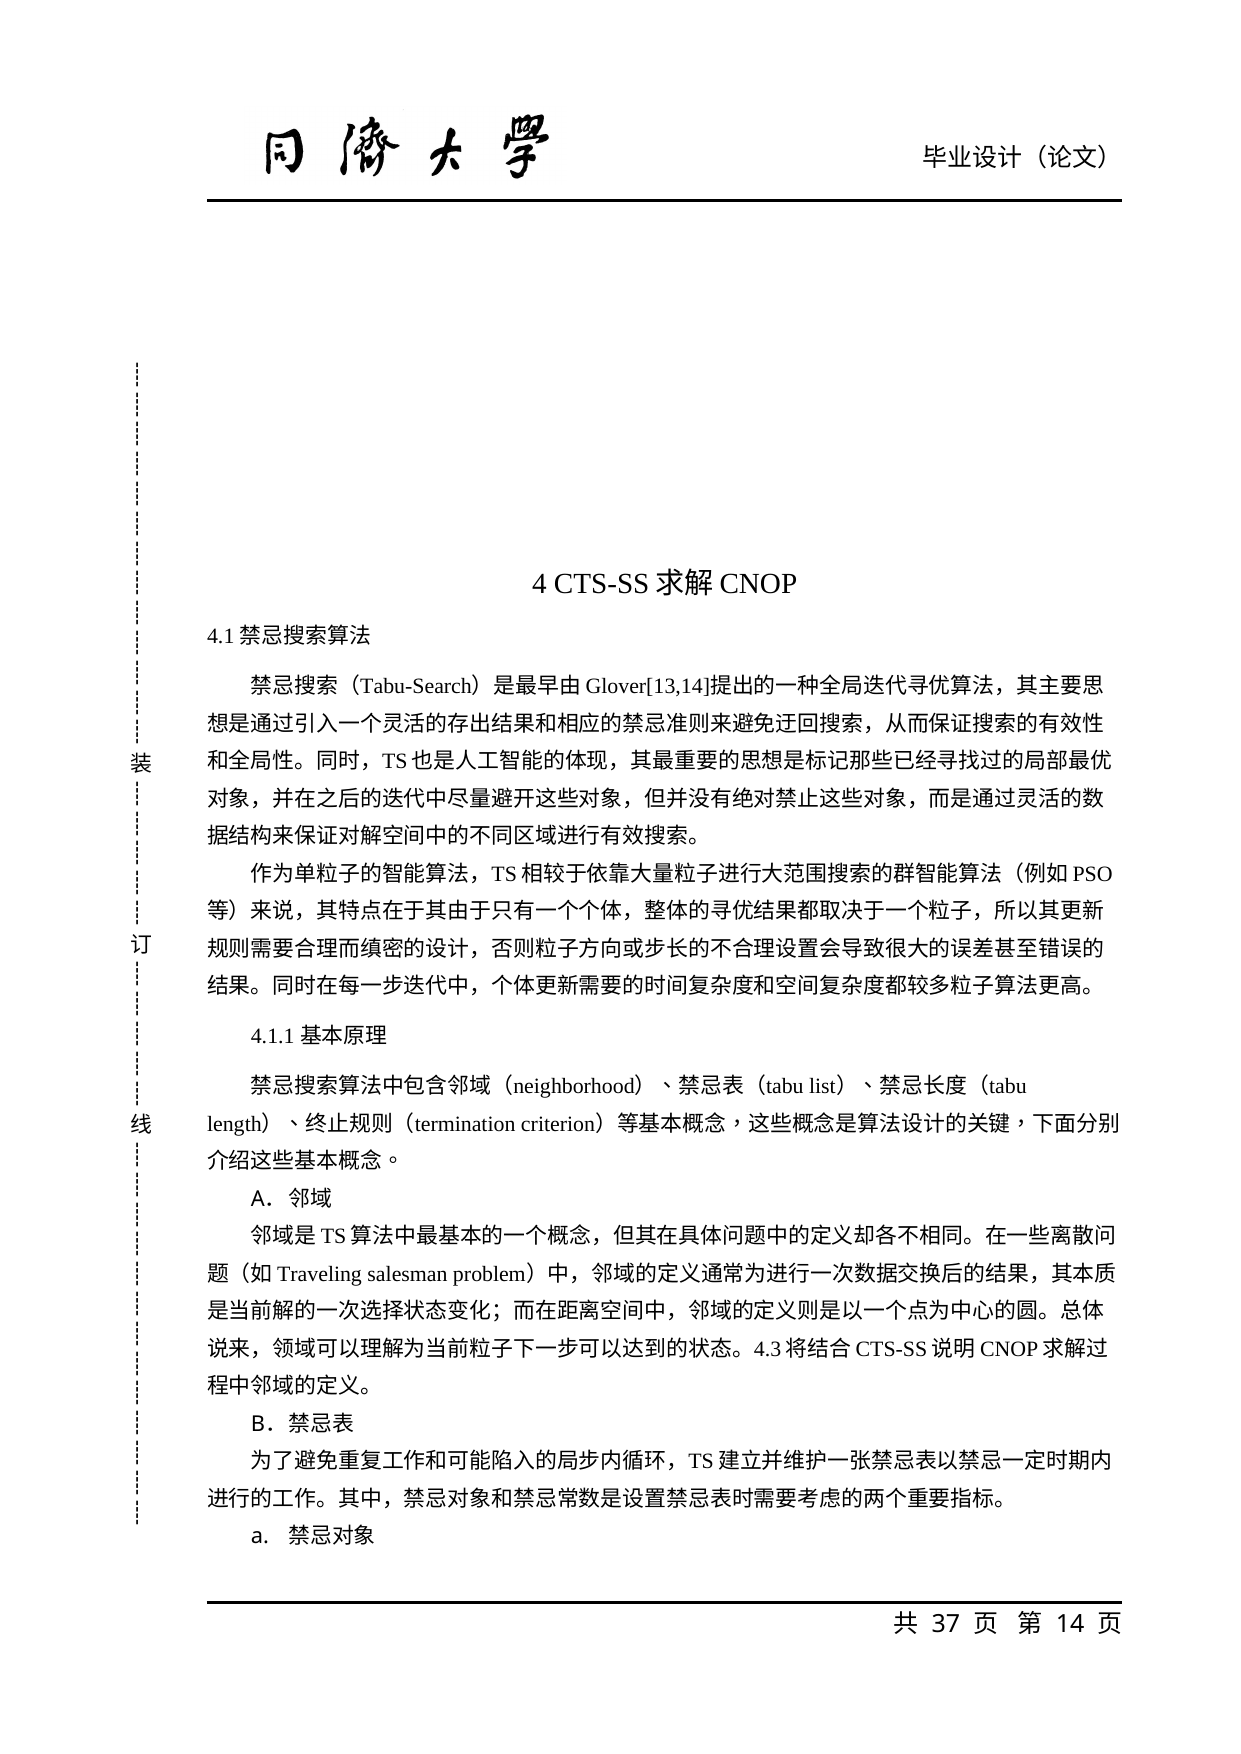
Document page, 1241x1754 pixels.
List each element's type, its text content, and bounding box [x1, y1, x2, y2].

subtitle 4 CTS-SS求解CNOP [207, 564, 1122, 601]
subtitle 4.1 禁忌搜索算法 [207, 614, 1122, 651]
text 邻域是TS算法中最基本的一个概念，但其在具体问题中的定义却各不相同。在一些离散问题（如Traveling salesman problem）中，邻域的定义通常为进行一次数据交换后的结果，其本质是当前解的一次选择状态变化；而在距离空间中，邻域的定义则是以一个点为中心的圆。总体说来，领域可以理解为当前粒子下一步可以达到的状态。4.3将结合CTS-SS说明CNOP求解过程中邻域的定义。 [207, 1214, 1122, 1401]
picture [244, 106, 567, 185]
text 作为单粒子的智能算法，TS相较于依靠大量粒子进行大范围搜索的群智能算法（例如PSO等）来说，其特点在于其由于只有一个个体，整体的寻优结果都取决于一个粒子，所以其更新规则需要合理而缜密的设计，否则粒子方向或步长的不合理设置会导致很大的误差甚至错误的结果。同时在每一步迭代中，个体更新需要的时间复杂度和空间复杂度都较多粒子算法更高。 [207, 851, 1122, 1001]
subtitle 4.1.1 基本原理 [207, 1014, 1122, 1051]
text 禁忌搜索算法中包含邻域（neighborhood）、禁忌表（tabu list）、禁忌长度（tabu length）、终止规则（termination criterion）等基本概念，这些概念是算法设计的关键，下面分别介绍这些基本概念。 [207, 1064, 1122, 1176]
list 邻域 [251, 1176, 1122, 1214]
text 为了避免重复工作和可能陷入的局步内循环，TS建立并维护一张禁忌表以禁忌一定时期内进行的工作。其中，禁忌对象和禁忌常数是设置禁忌表时需要考虑的两个重要指标。 [207, 1439, 1122, 1514]
text 禁忌搜索（Tabu-Search）是最早由Glover[13,14]提出的一种全局迭代寻优算法，其主要思想是通过引入一个灵活的存出结果和相应的禁忌准则来避免迂回搜索，从而保证搜索的有效性和全局性。同时，TS也是人工智能的体现，其最重要的思想是标记那些已经寻找过的局部最优对象，并在之后的迭代中尽量避开这些对象，但并没有绝对禁止这些对象，而是通过灵活的数据结构来保证对解空间中的不同区域进行有效搜索。 [207, 664, 1122, 851]
list 禁忌对象 [251, 1514, 1122, 1551]
list 禁忌表 [251, 1401, 1122, 1439]
